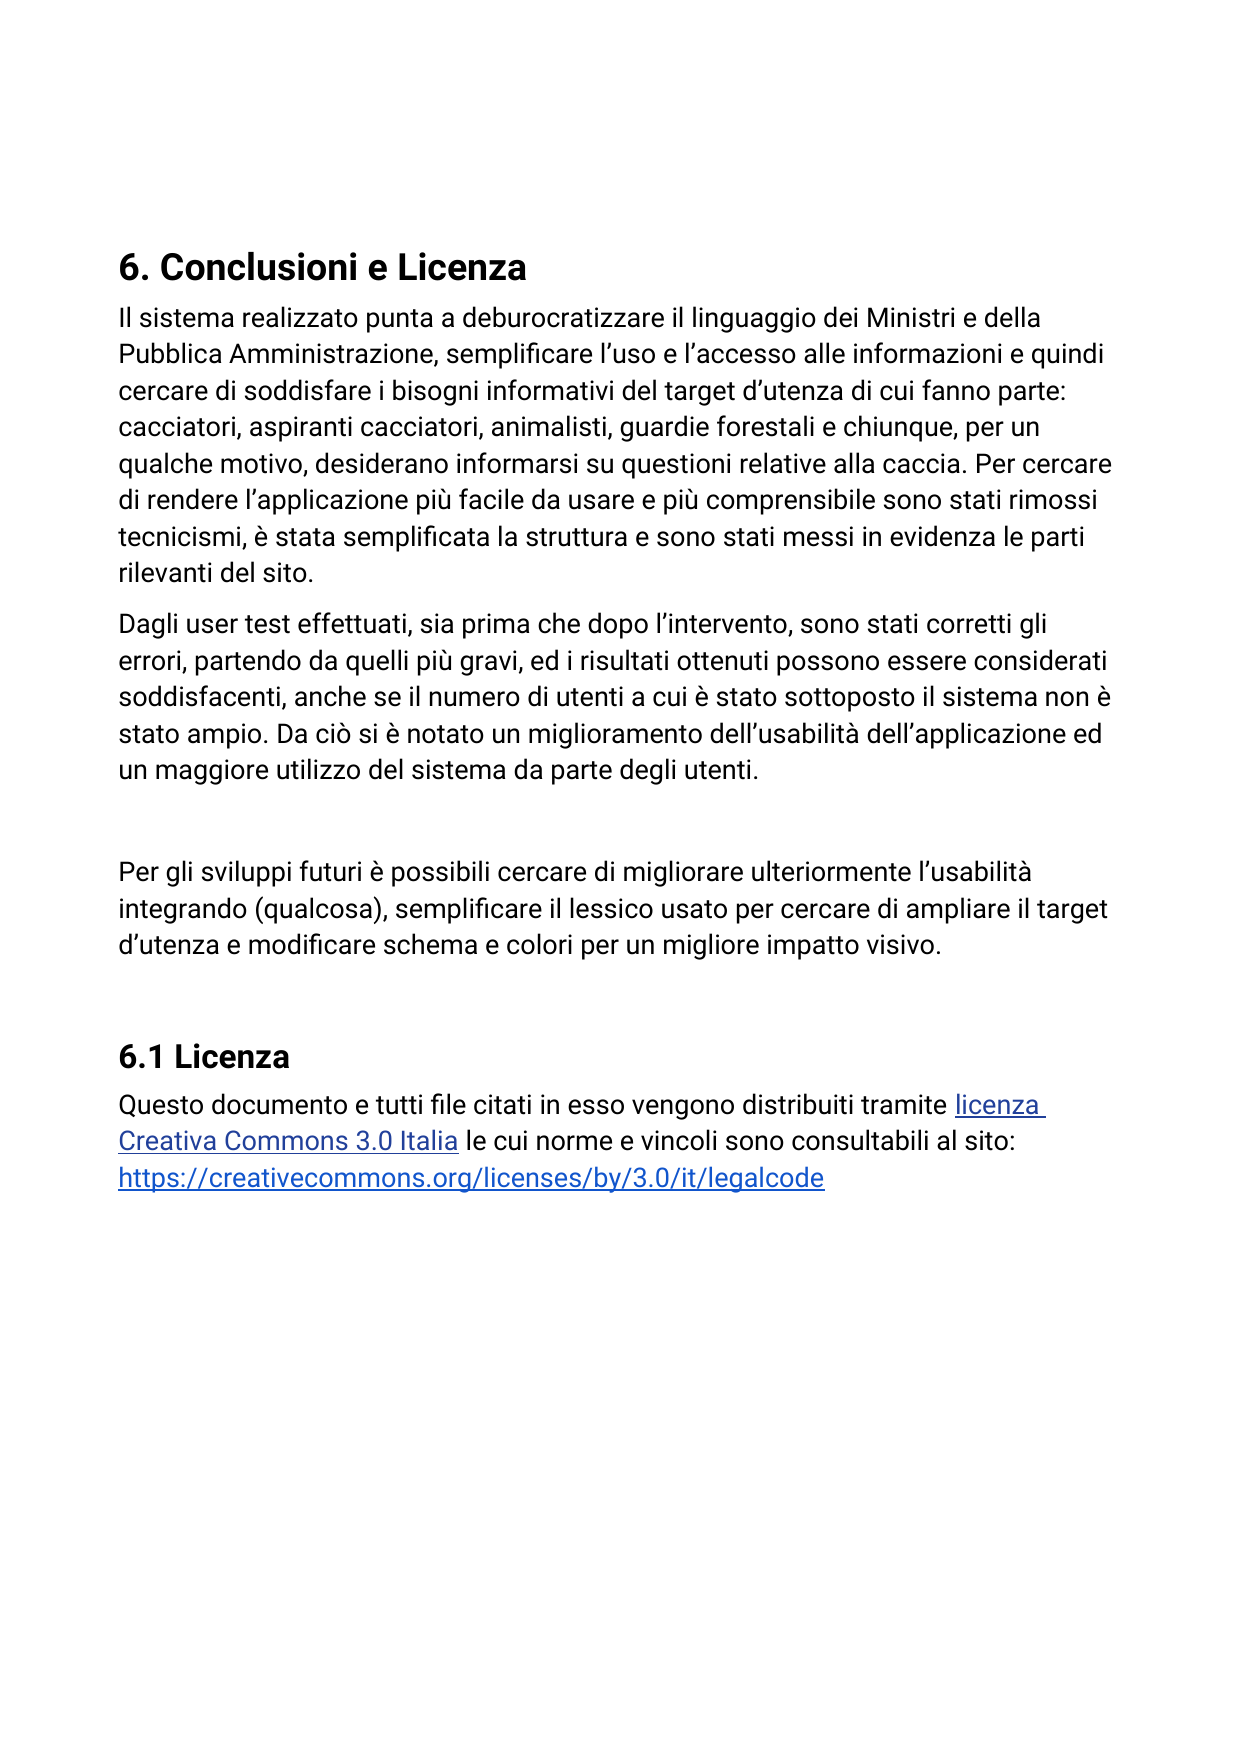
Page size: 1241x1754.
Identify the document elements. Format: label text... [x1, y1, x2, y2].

text Il sistema realizzato punta a deburocratizzare il linguaggio dei Ministri e della Pubblica Amministrazione, semplificare l’uso e l’accesso alle informazioni e quindi cercare di soddisfare i bisogni informativi del target d’utenza di cui fanno parte: cacciatori, aspiranti cacciatori, animalisti, guardie forestali e chiunque, per un qualche motivo, desiderano informarsi su questioni relative alla caccia. Per cercare di rendere l’applicazione più facile da usare e più comprensibile sono stati rimossi tecnicismi, è stata semplificata la struttura e sono stati messi in evidenza le parti rilevanti del sito. [118, 302, 1122, 589]
text Per gli sviluppi futuri è possibili cercare di migliorare ulteriormente l’usabilità integrando (qualcosa), semplificare il lessico usato per cercare di ampliare il target d’utenza e modificare schema e colori per un migliore impatto visivo. [118, 856, 1122, 961]
subtitle 6.1 Licenza [118, 1038, 1122, 1077]
subtitle 6. Conclusioni e Licenza [118, 246, 1122, 290]
text Questo documento e tutti file citati in esso vengono distribuiti tramite licenza Creativa Commons 3.0 Italia le cui norme e vincoli sono consultabili al sito: https://creativecommons.org/licenses/by/3.0/it/legalcode [118, 1089, 1122, 1194]
text Dagli user test effettuati, sia prima che dopo l’intervento, sono stati corretti gli errori, partendo da quelli più gravi, ed i risultati ottenuti possono essere considerati soddisfacenti, anche se il numero di utenti a cui è stato sottoposto il sistema non è stato ampio. Da ciò si è notato un miglioramento dell’usabilità dell’applicazione ed un maggiore utilizzo del sistema da parte degli utenti. [118, 608, 1122, 786]
